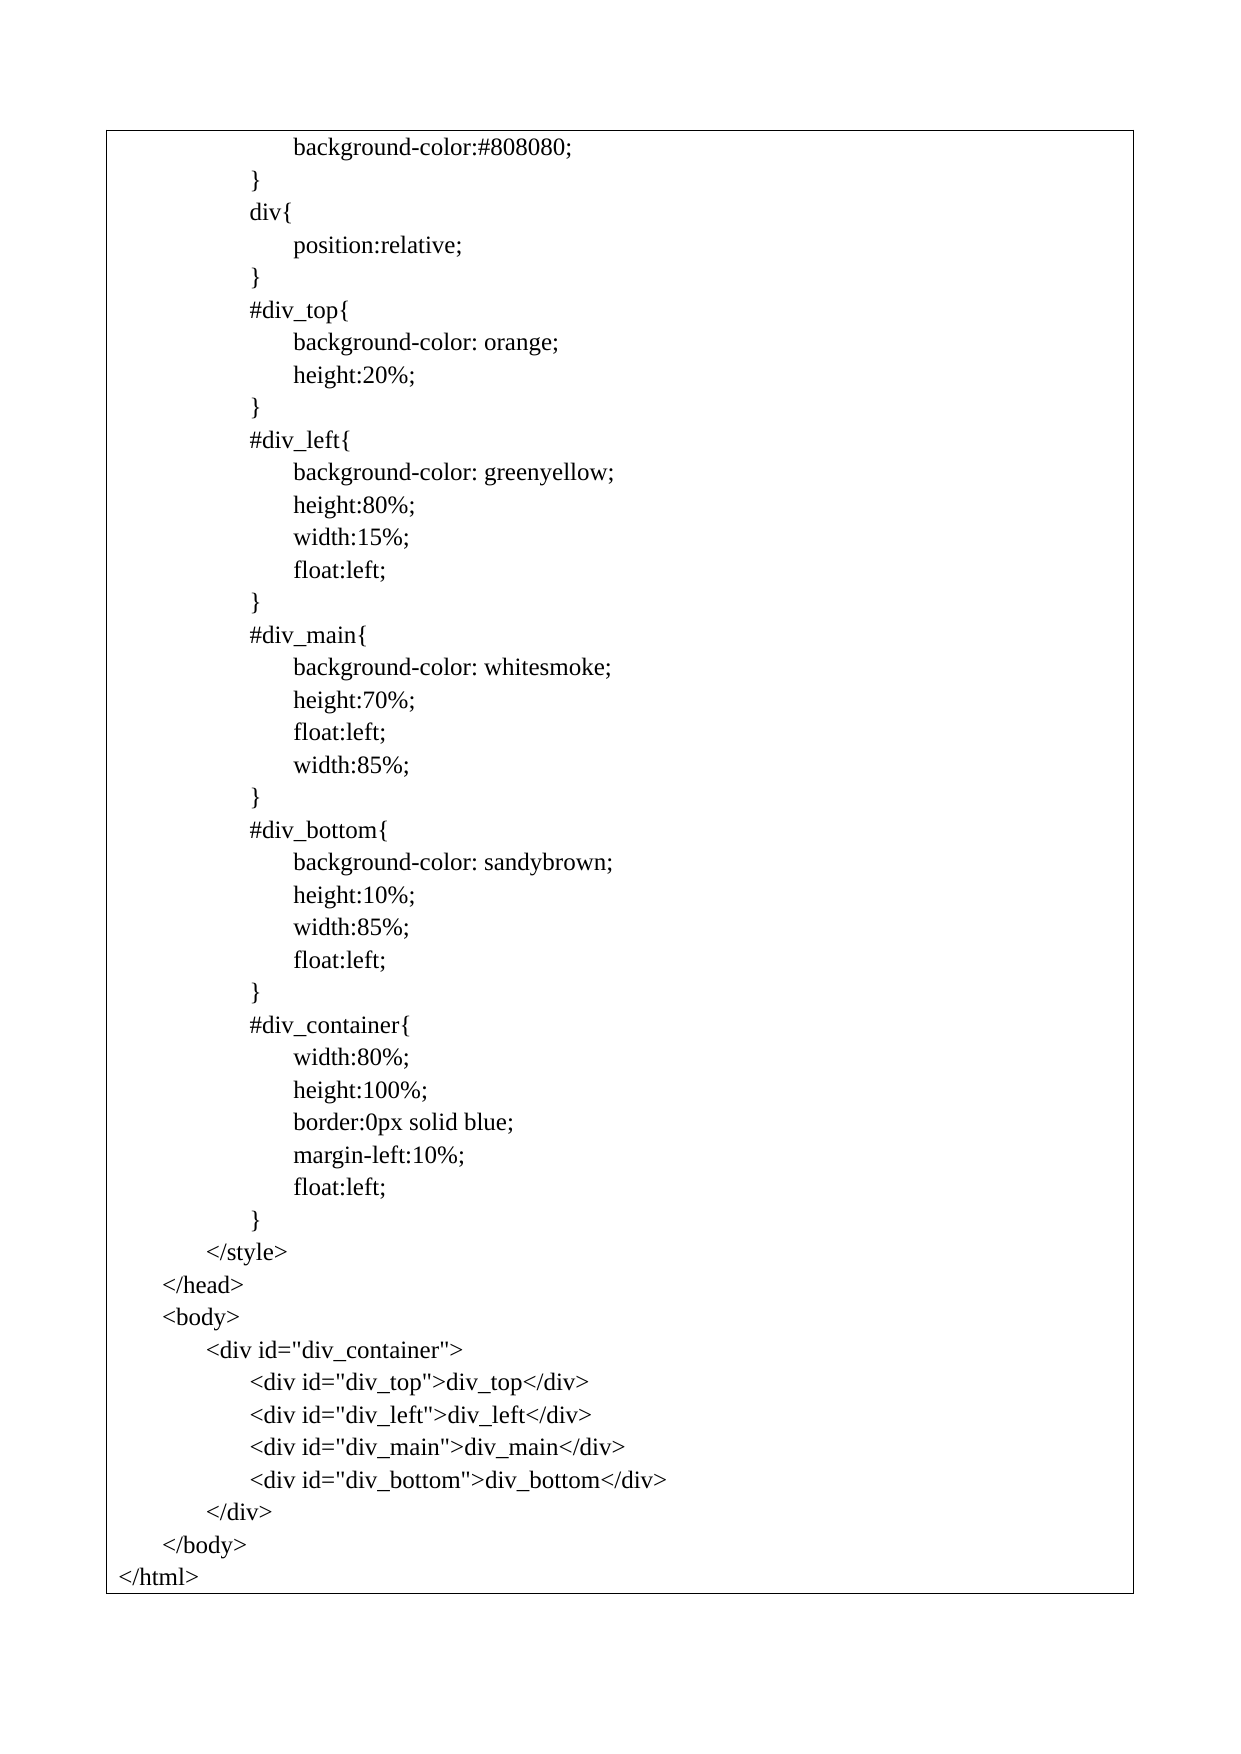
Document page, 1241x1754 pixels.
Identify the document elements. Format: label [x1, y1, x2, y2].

table_header [107, 131, 1133, 1593]
